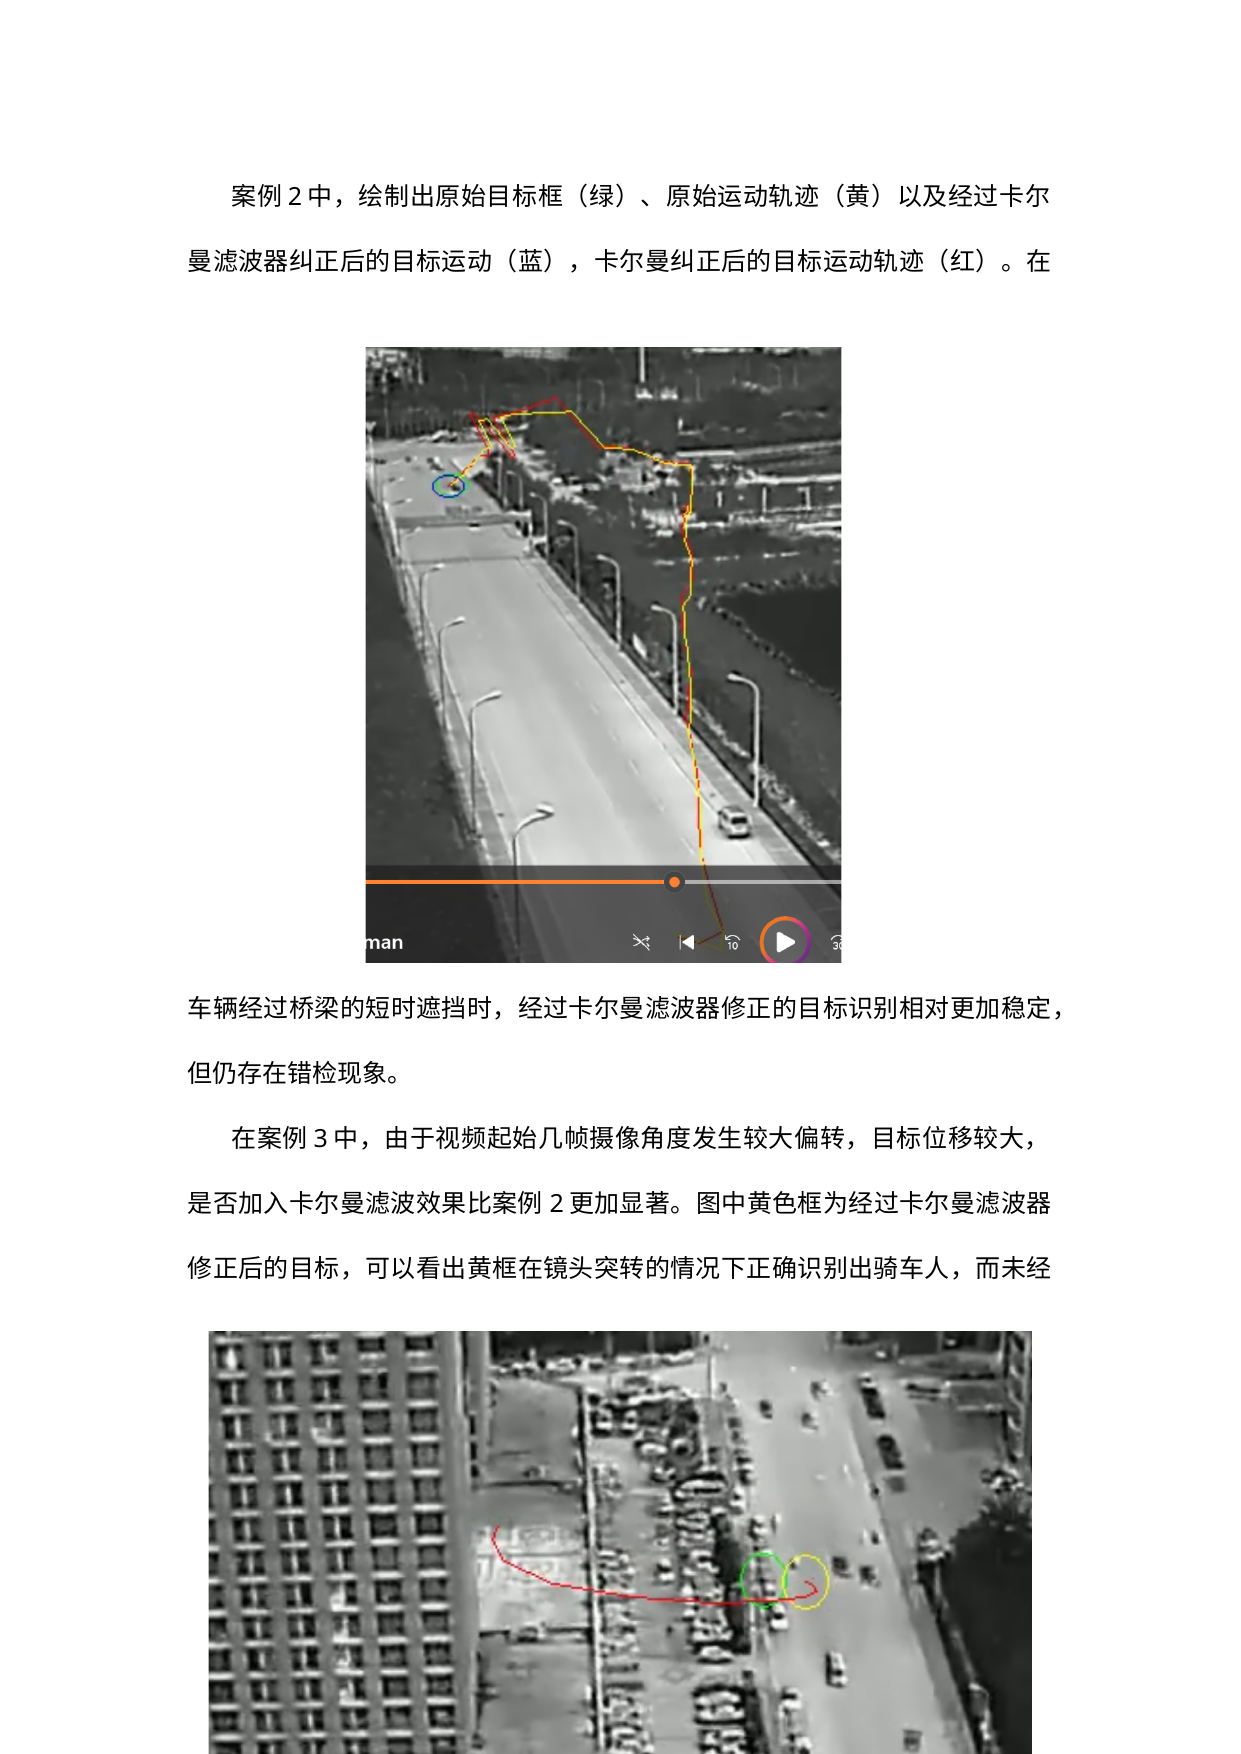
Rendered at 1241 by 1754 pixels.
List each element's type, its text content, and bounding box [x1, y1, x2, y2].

picture [208, 1331, 1032, 1754]
picture [365, 347, 842, 963]
text 在案例3中，由于视频起始几帧摄像角度发生较大偏转，目标位移较大，是否加入卡尔曼滤波效果比案例2更加显著。图中黄色框为经过卡尔曼滤波器修正后的目标，可以看出黄框在镜头突转的情况下正确识别出骑车人，而未经过卡尔曼滤波器的原目标检测位置有较大偏差。 [187, 1104, 1053, 1299]
